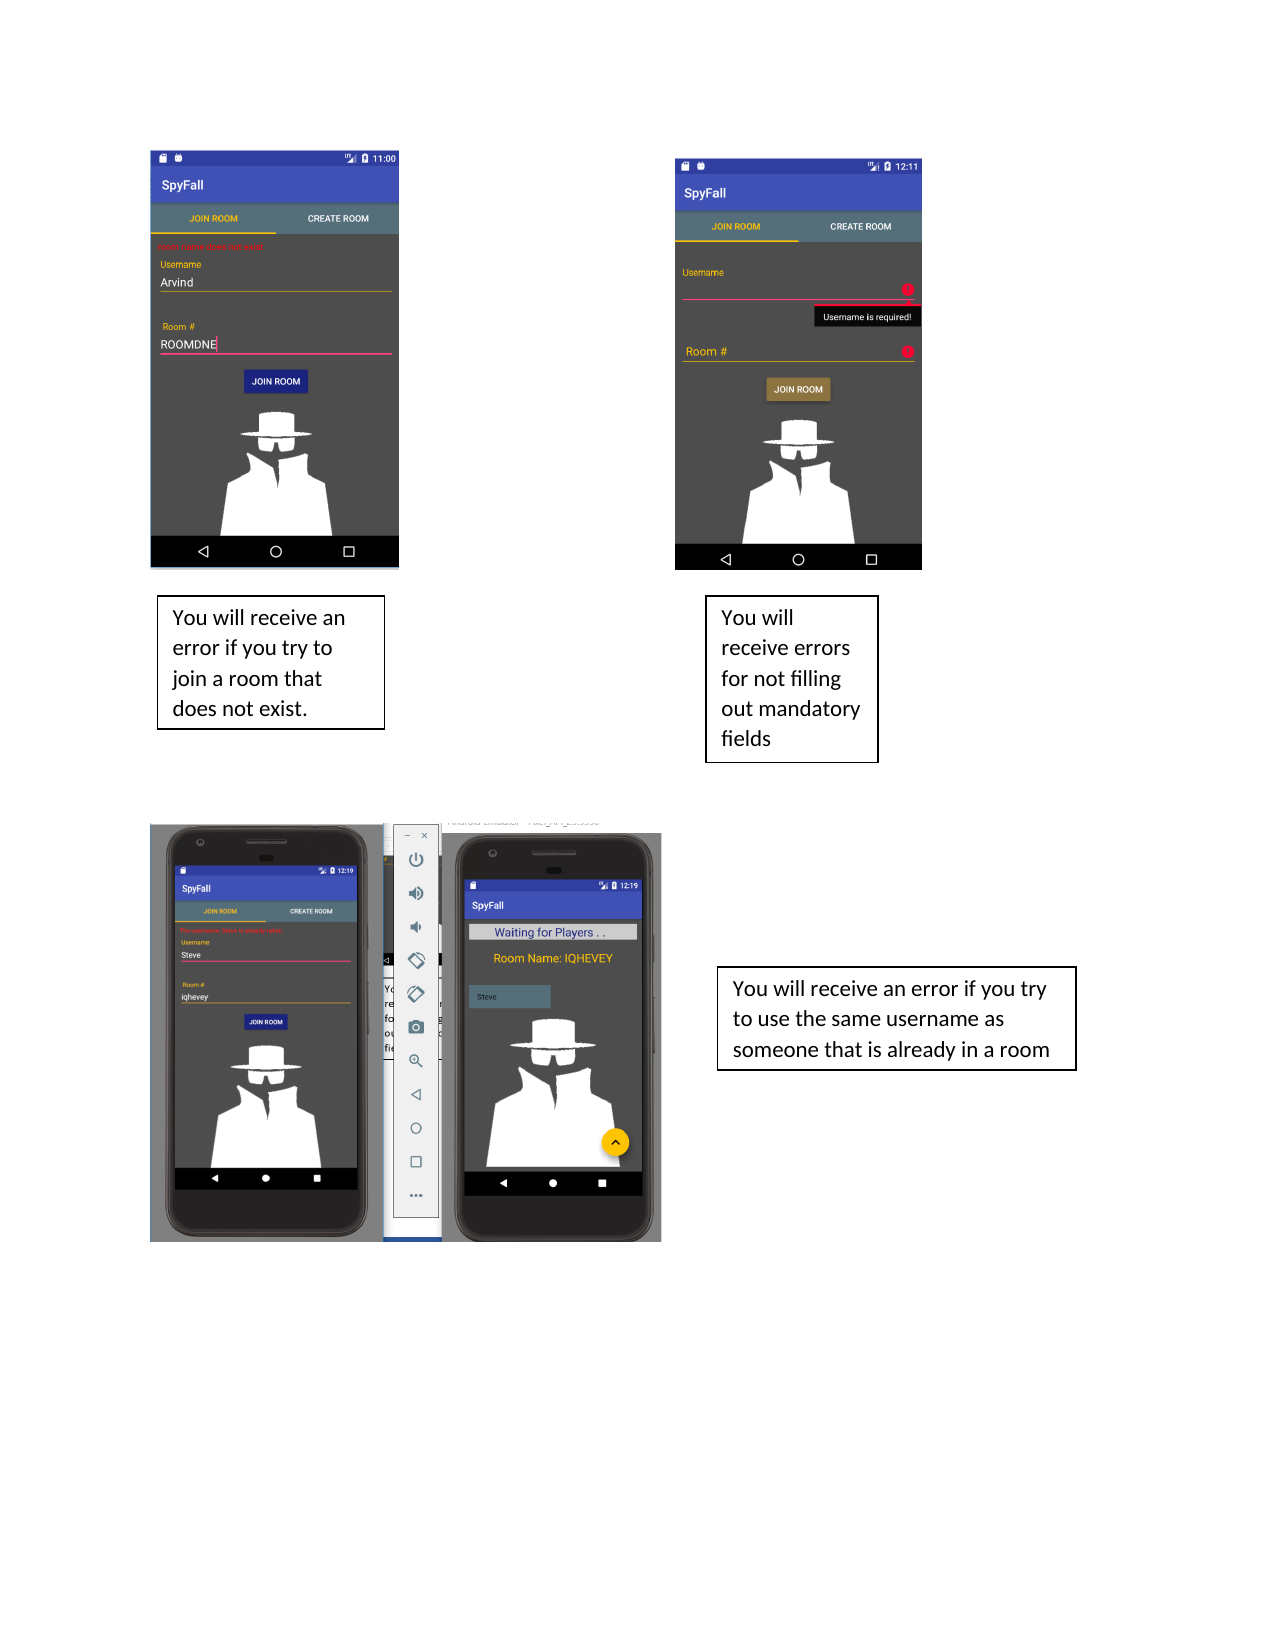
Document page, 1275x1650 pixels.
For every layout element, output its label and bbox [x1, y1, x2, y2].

picture [675, 156, 922, 570]
picture [150, 150, 399, 570]
picture [150, 823, 662, 1242]
